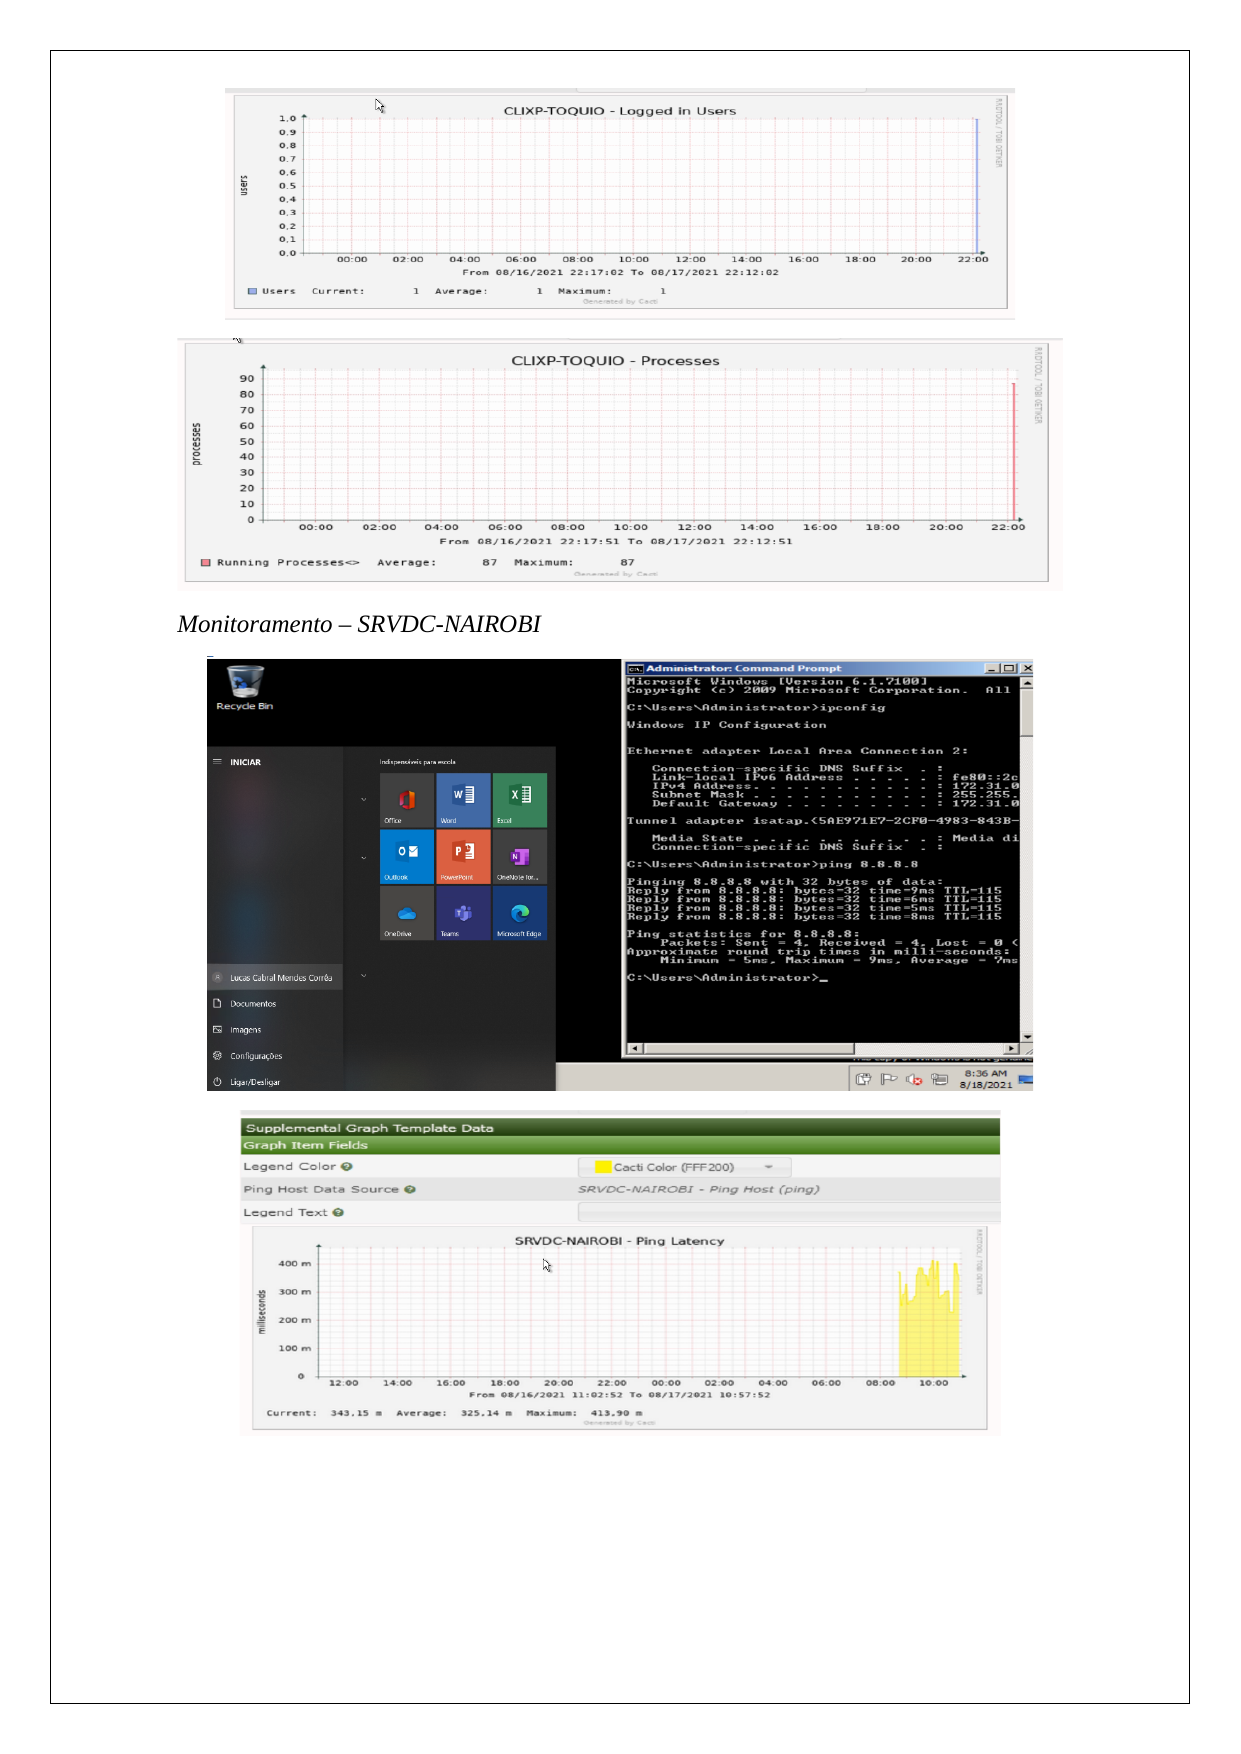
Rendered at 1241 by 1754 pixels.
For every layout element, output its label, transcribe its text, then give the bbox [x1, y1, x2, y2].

picture [177, 338, 1063, 591]
picture [225, 88, 1016, 320]
picture [207, 656, 1034, 1091]
picture [239, 1110, 1001, 1436]
text Monitoramento – SRVDC-NAIROBI [177, 609, 1063, 638]
